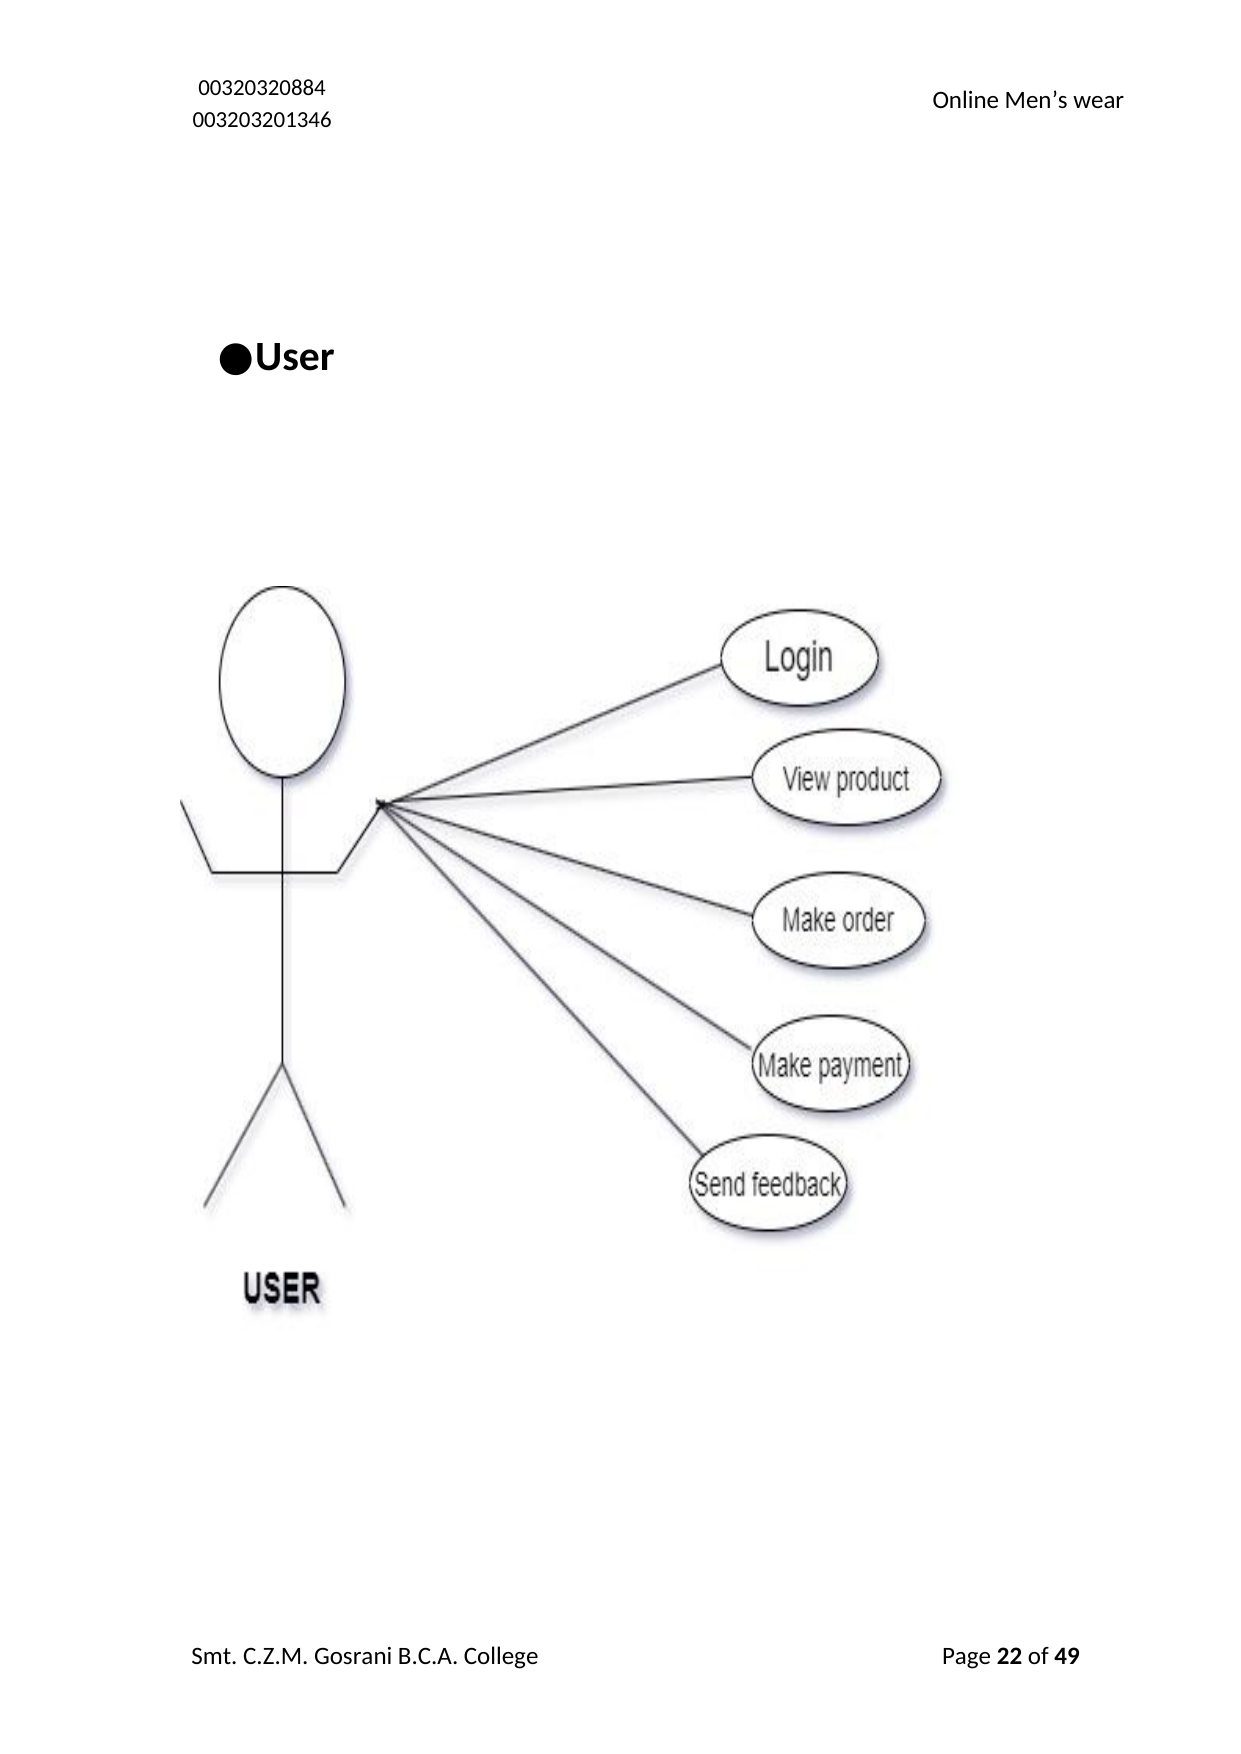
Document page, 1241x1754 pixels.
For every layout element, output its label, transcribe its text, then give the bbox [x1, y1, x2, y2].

list User [217, 308, 1090, 394]
picture [180, 586, 959, 1354]
